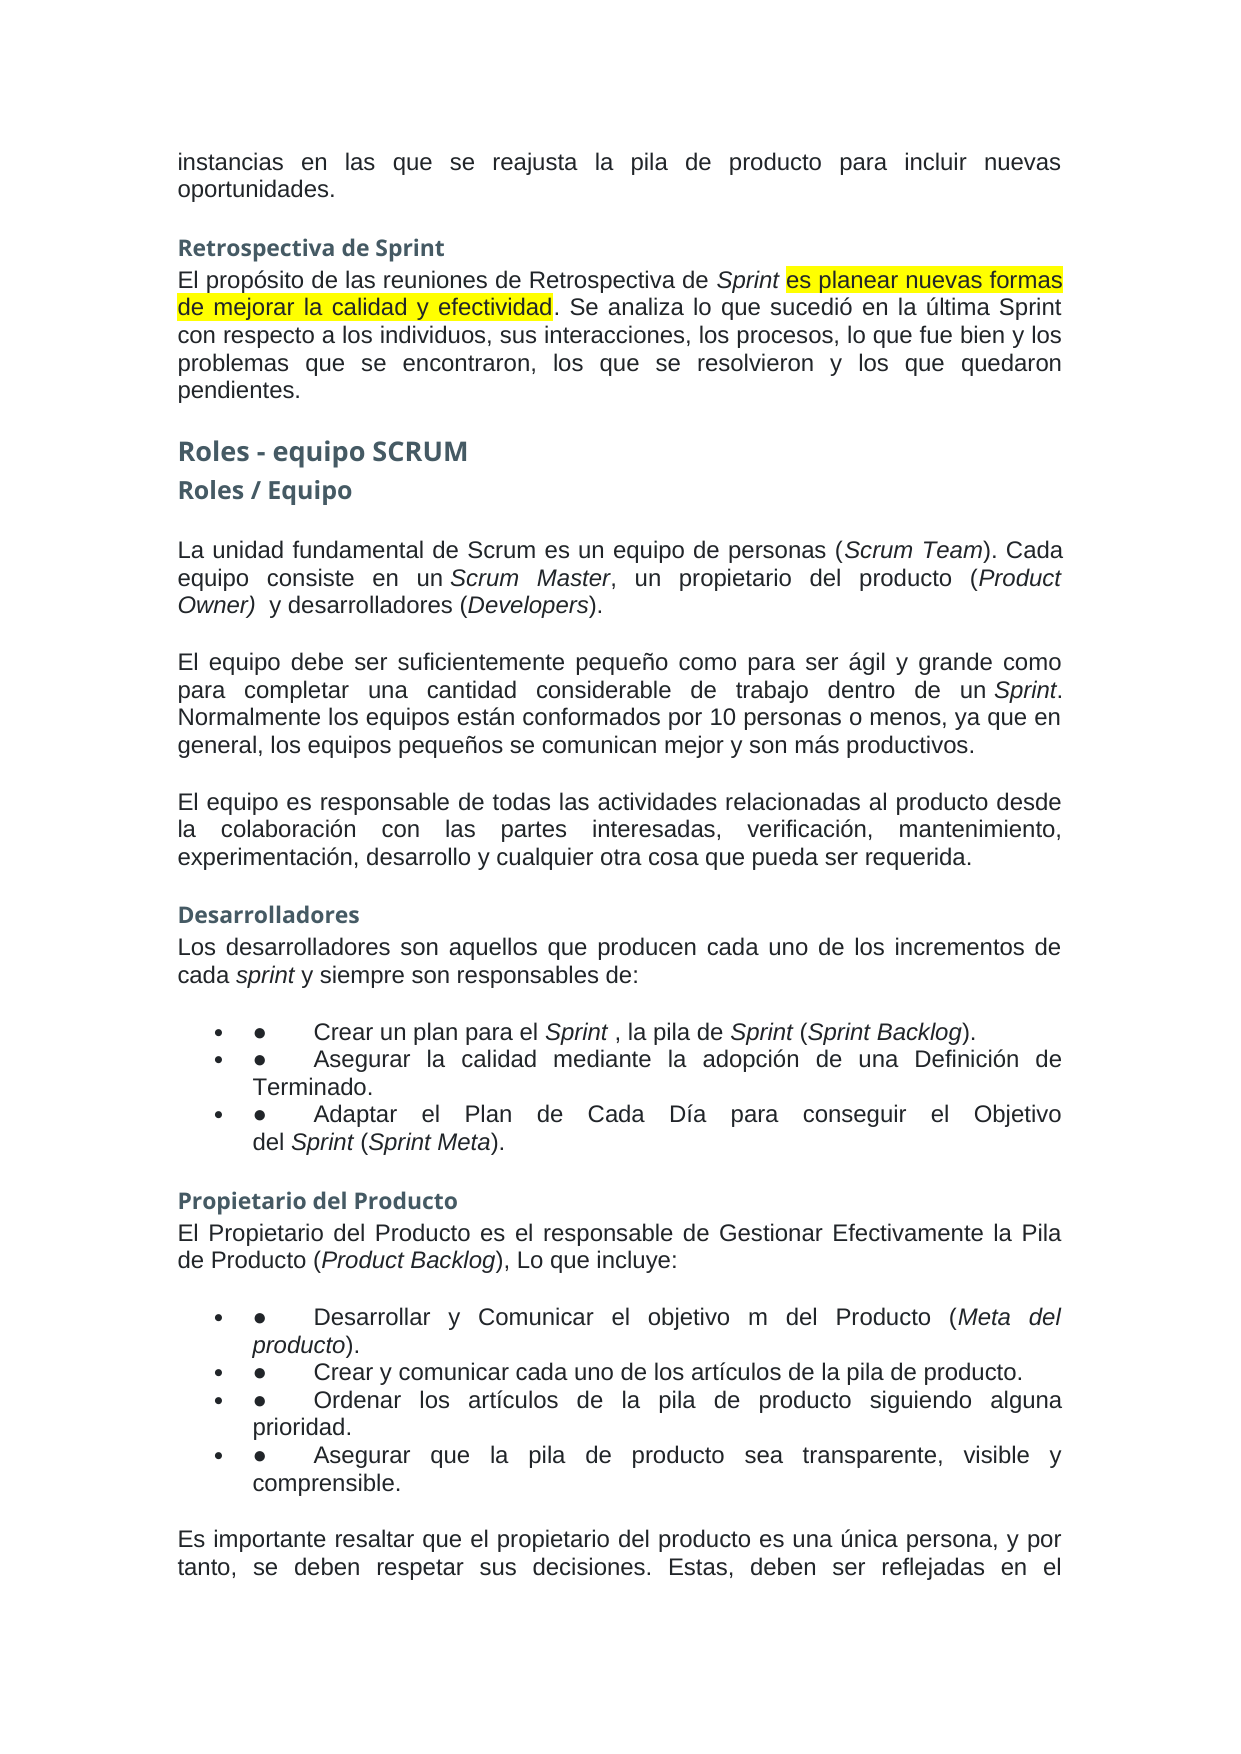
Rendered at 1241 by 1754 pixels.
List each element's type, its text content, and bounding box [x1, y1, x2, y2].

list ● Adaptar el Plan de Cada Día para conseguir el Objetivo del Sprint (Sprint Meta). [215, 1100, 1063, 1156]
list ● Asegurar la calidad mediante la adopción de una Definición de Terminado. [215, 1045, 1063, 1100]
list ● Desarrollar y Comunicar el objetivo m del Producto (Meta del producto). [215, 1303, 1063, 1358]
subtitle Retrospectiva de Sprint [177, 232, 1063, 263]
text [177, 148, 1063, 203]
list ● Asegurar que la pila de producto sea transparente, visible y comprensible. [215, 1441, 1063, 1496]
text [177, 1525, 1063, 1581]
text Los desarrolladores son aquellos que producen cada uno de los incrementos de cada sprint y siempre son responsables de: [177, 933, 1063, 988]
subtitle Desarrolladores [177, 899, 1063, 931]
subtitle Propietario del Producto [177, 1185, 1063, 1216]
list ● Crear y comunicar cada uno de los artículos de la pila de producto. [215, 1358, 1063, 1386]
subtitle Roles / Equipo [177, 473, 1063, 507]
text La unidad fundamental de Scrum es un equipo de personas (Scrum Team). Cada equipo consiste en un Scrum Master, un propietario del producto (Product Owner) y desarrolladores (Developers). [177, 536, 1063, 619]
text El equipo es responsable de todas las actividades relacionadas al producto desde la colaboración con las partes interesadas, verificación, mantenimiento, experimentación, desarrollo y cualquier otra cosa que pueda ser requerida. [177, 787, 1063, 870]
text El propósito de las reuniones de Retrospectiva de Sprint es planear nuevas formas de mejorar la calidad y efectividad. Se analiza lo que sucedió en la última Sprint con respecto a los individuos, sus interacciones, los procesos, lo que fue bien y los problemas que se encontraron, los que se resolvieron y los que quedaron pendientes. [177, 266, 1063, 404]
list ● Ordenar los artículos de la pila de producto siguiendo alguna prioridad. [215, 1386, 1063, 1441]
list ● Crear un plan para el Sprint , la pila de Sprint (Sprint Backlog). [215, 1018, 1063, 1045]
text El equipo debe ser suficientemente pequeño como para ser ágil y grande como para completar una cantidad considerable de trabajo dentro de un Sprint. Normalmente los equipos están conformados por 10 personas o menos, ya que en general, los equipos pequeños se comunican mejor y son más productivos. [177, 648, 1063, 758]
subtitle Roles - equipo SCRUM [177, 433, 1063, 470]
text El Propietario del Producto es el responsable de Gestionar Efectivamente la Pila de Producto (Product Backlog), Lo que incluye: [177, 1218, 1063, 1274]
